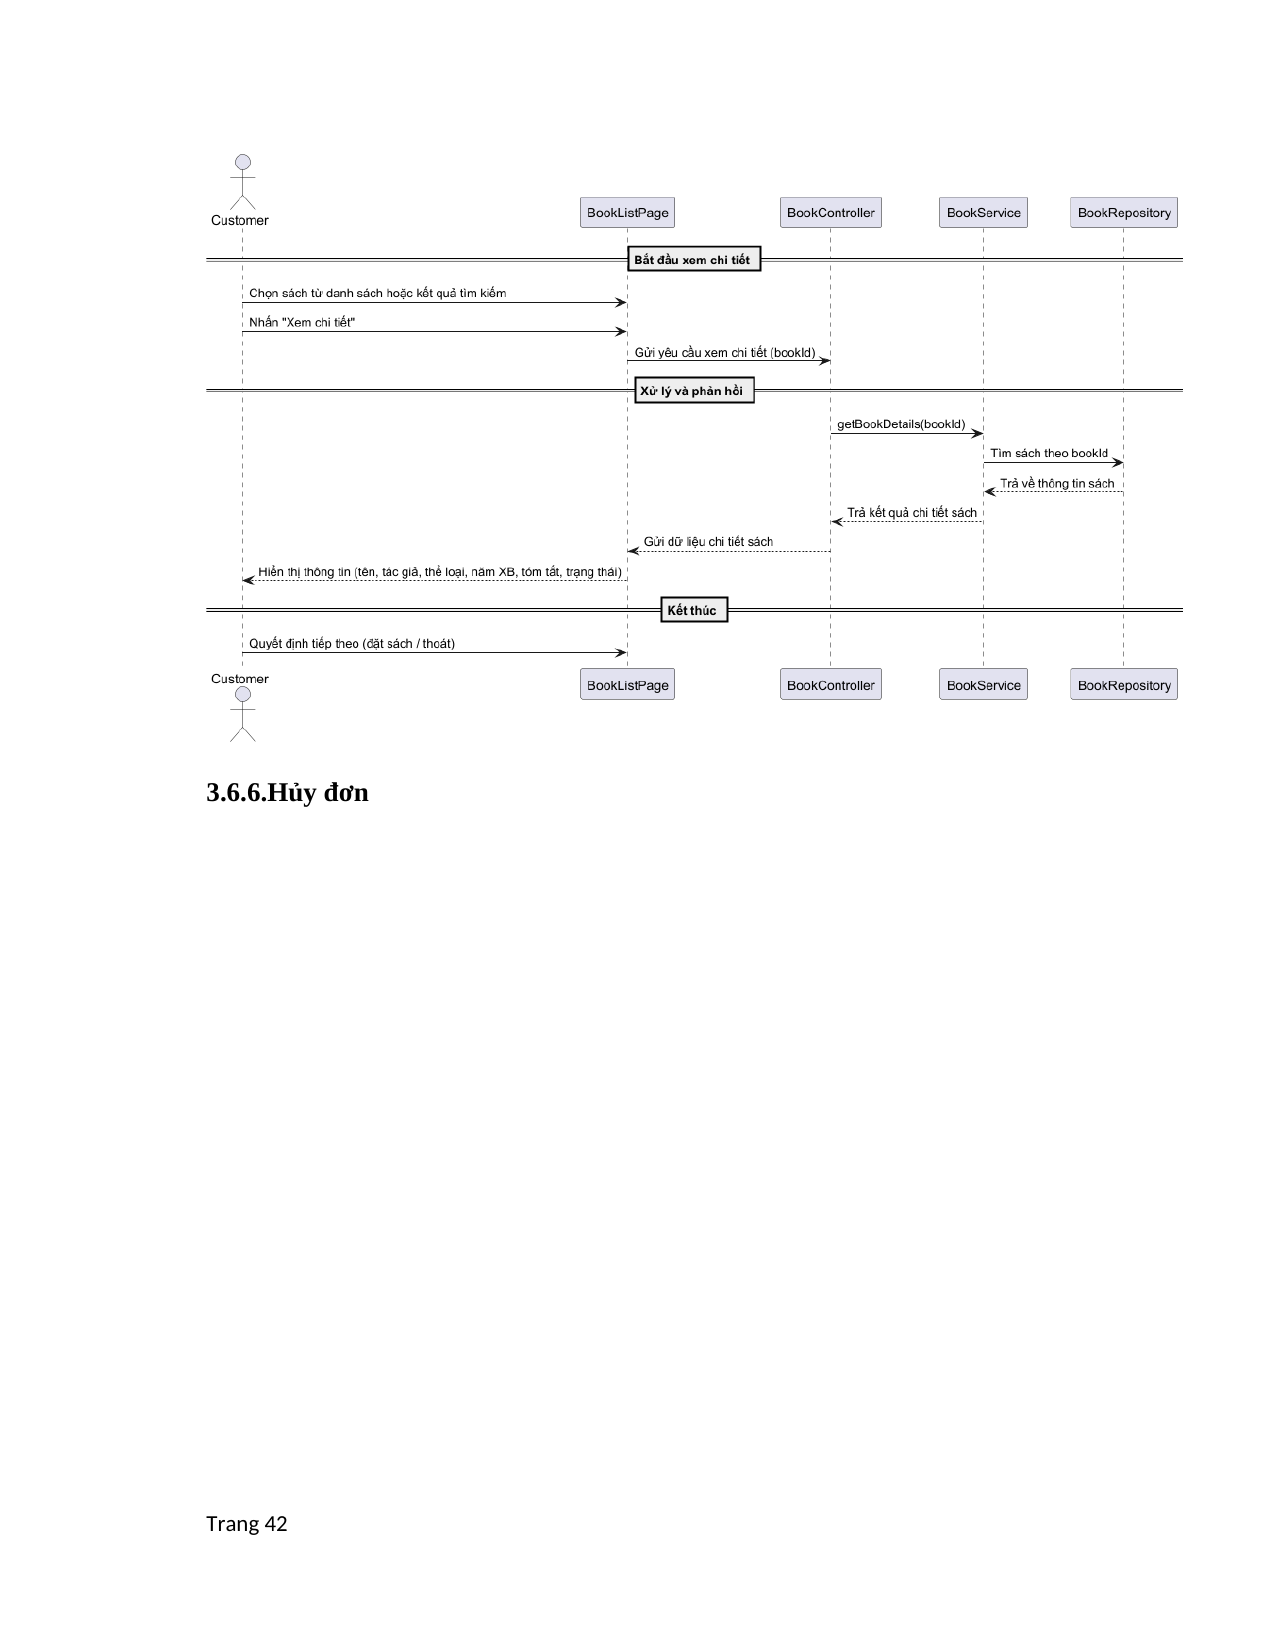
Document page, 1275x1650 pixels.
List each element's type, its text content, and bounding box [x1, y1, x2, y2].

subtitle 3.6.6.Hủy đơn [206, 776, 1187, 807]
picture [206, 150, 1187, 746]
